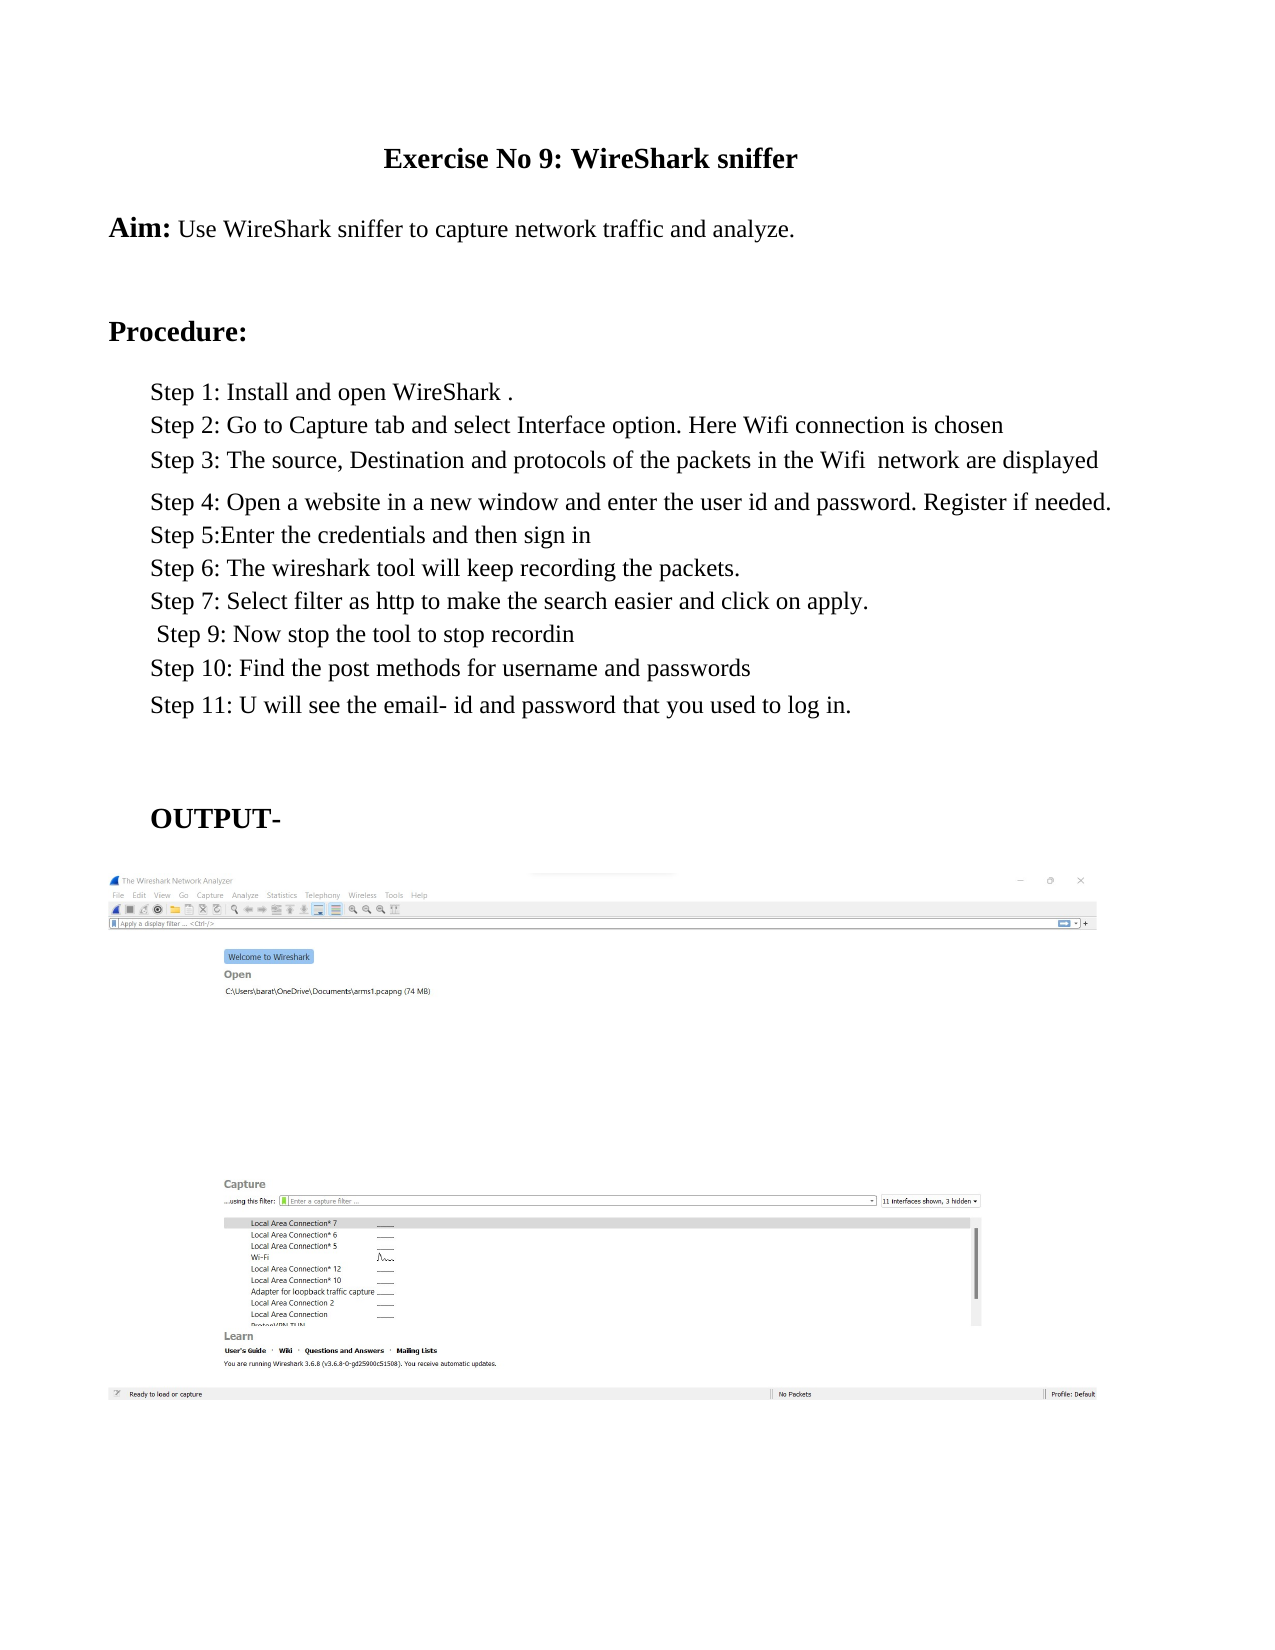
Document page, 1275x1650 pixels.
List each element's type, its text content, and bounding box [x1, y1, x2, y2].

picture [108, 873, 1097, 1400]
text Step 4: Open a website in a new window and enter the user id and password. Register if needed. [150, 487, 1114, 516]
text Step 1: Install and open WireShark . [150, 377, 1229, 406]
text Step 2: Go to Capture tab and select Interface option. Here Wifi connection is chosen [150, 410, 1229, 439]
text Aim: Use WireShark sniffer to capture network traffic and analyze. [108, 210, 1229, 243]
text Step 11: U will see the email- id and password that you used to log in. [150, 691, 1229, 719]
text Step 7: Select filter as http to make the search easier and click on apply. [150, 586, 1229, 615]
text Step 3: The source, Destination and protocols of the packets in the Wifi network are displayed [150, 446, 1229, 474]
text Step 5:Enter the credentials and then sign in [150, 520, 1229, 549]
text Procedure: [108, 314, 1229, 347]
text Exercise No 9: WireShark sniffer [150, 142, 1229, 175]
text OUTPUT- [150, 801, 1229, 835]
text Step 6: The wireshark tool will keep recording the packets. [150, 553, 1229, 582]
text Step 10: Find the post methods for username and passwords [150, 653, 1229, 682]
text Step 9: Now stop the tool to stop recordin [150, 619, 1229, 648]
